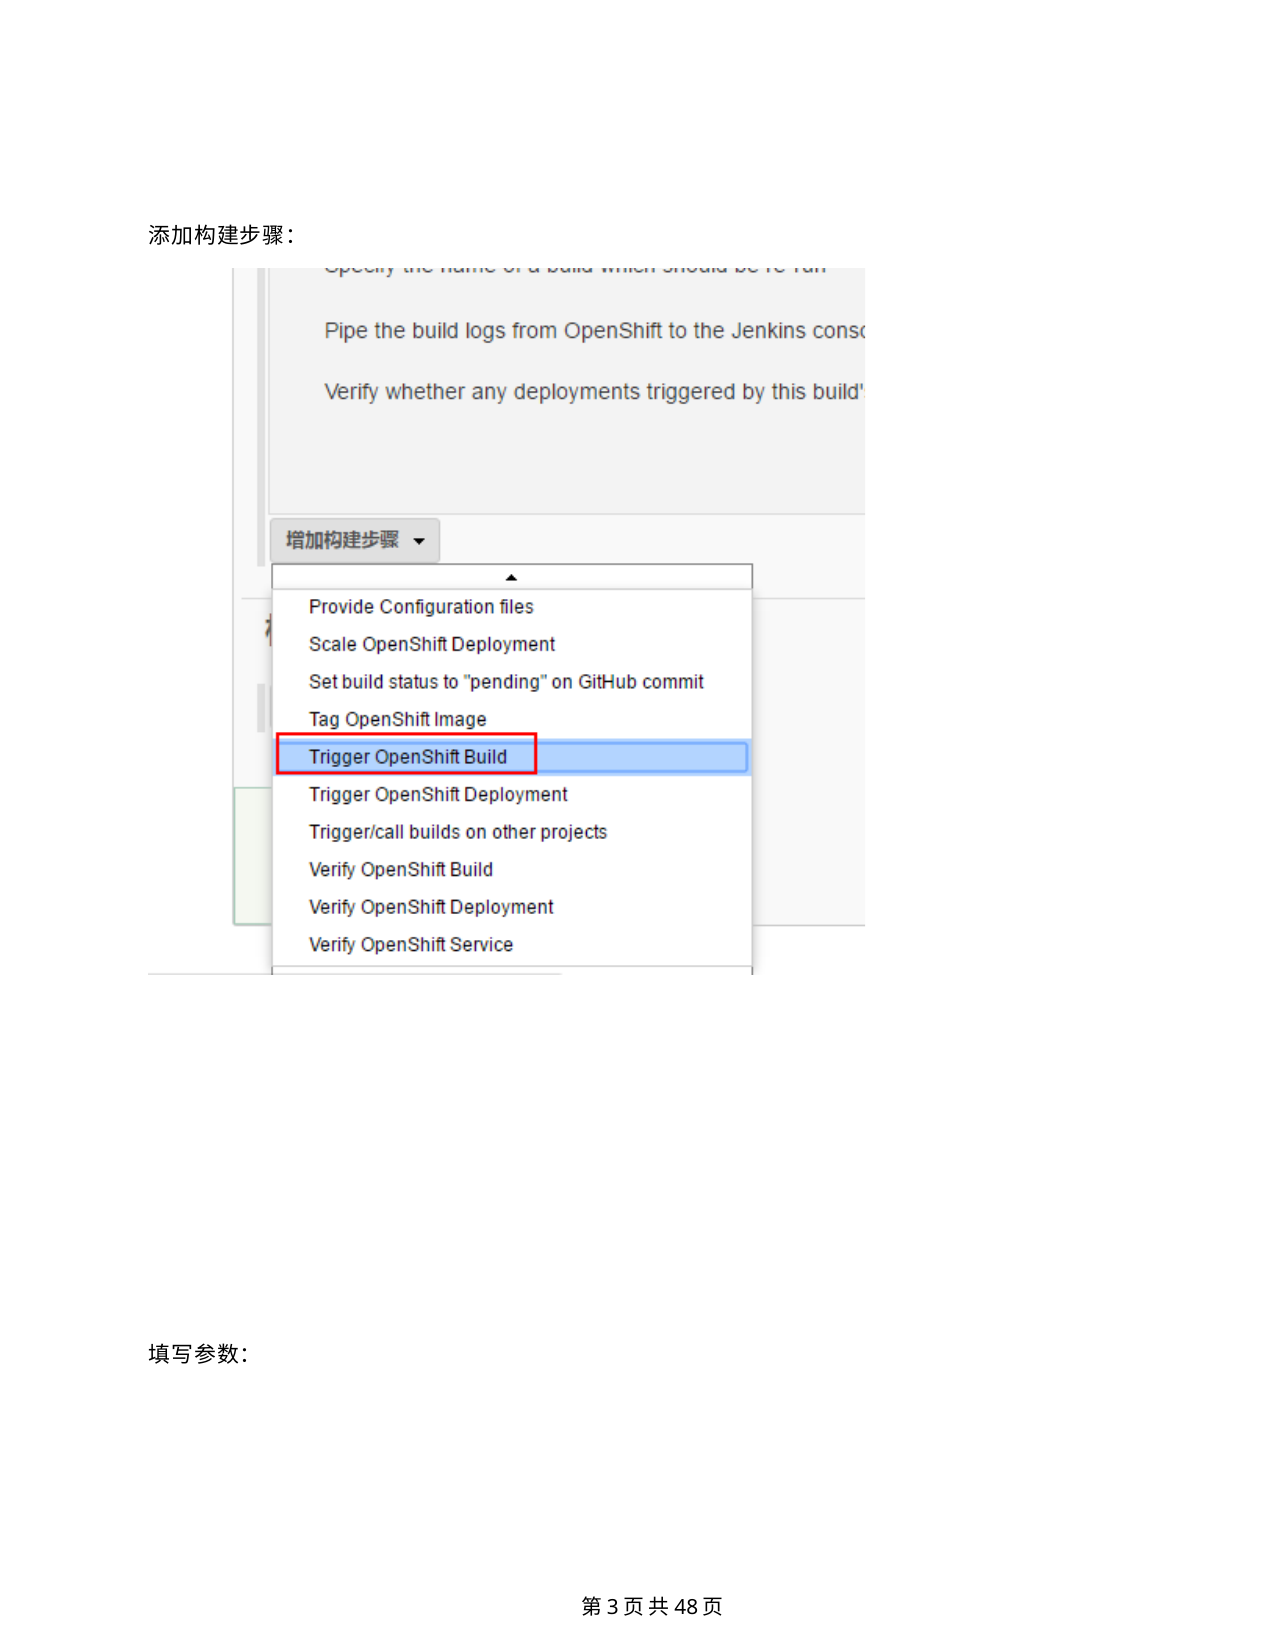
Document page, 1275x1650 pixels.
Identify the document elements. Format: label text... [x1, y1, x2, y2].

picture [148, 268, 866, 975]
text 添加构建步骤： [148, 215, 1156, 252]
text 填写参数： [148, 1334, 1156, 1371]
